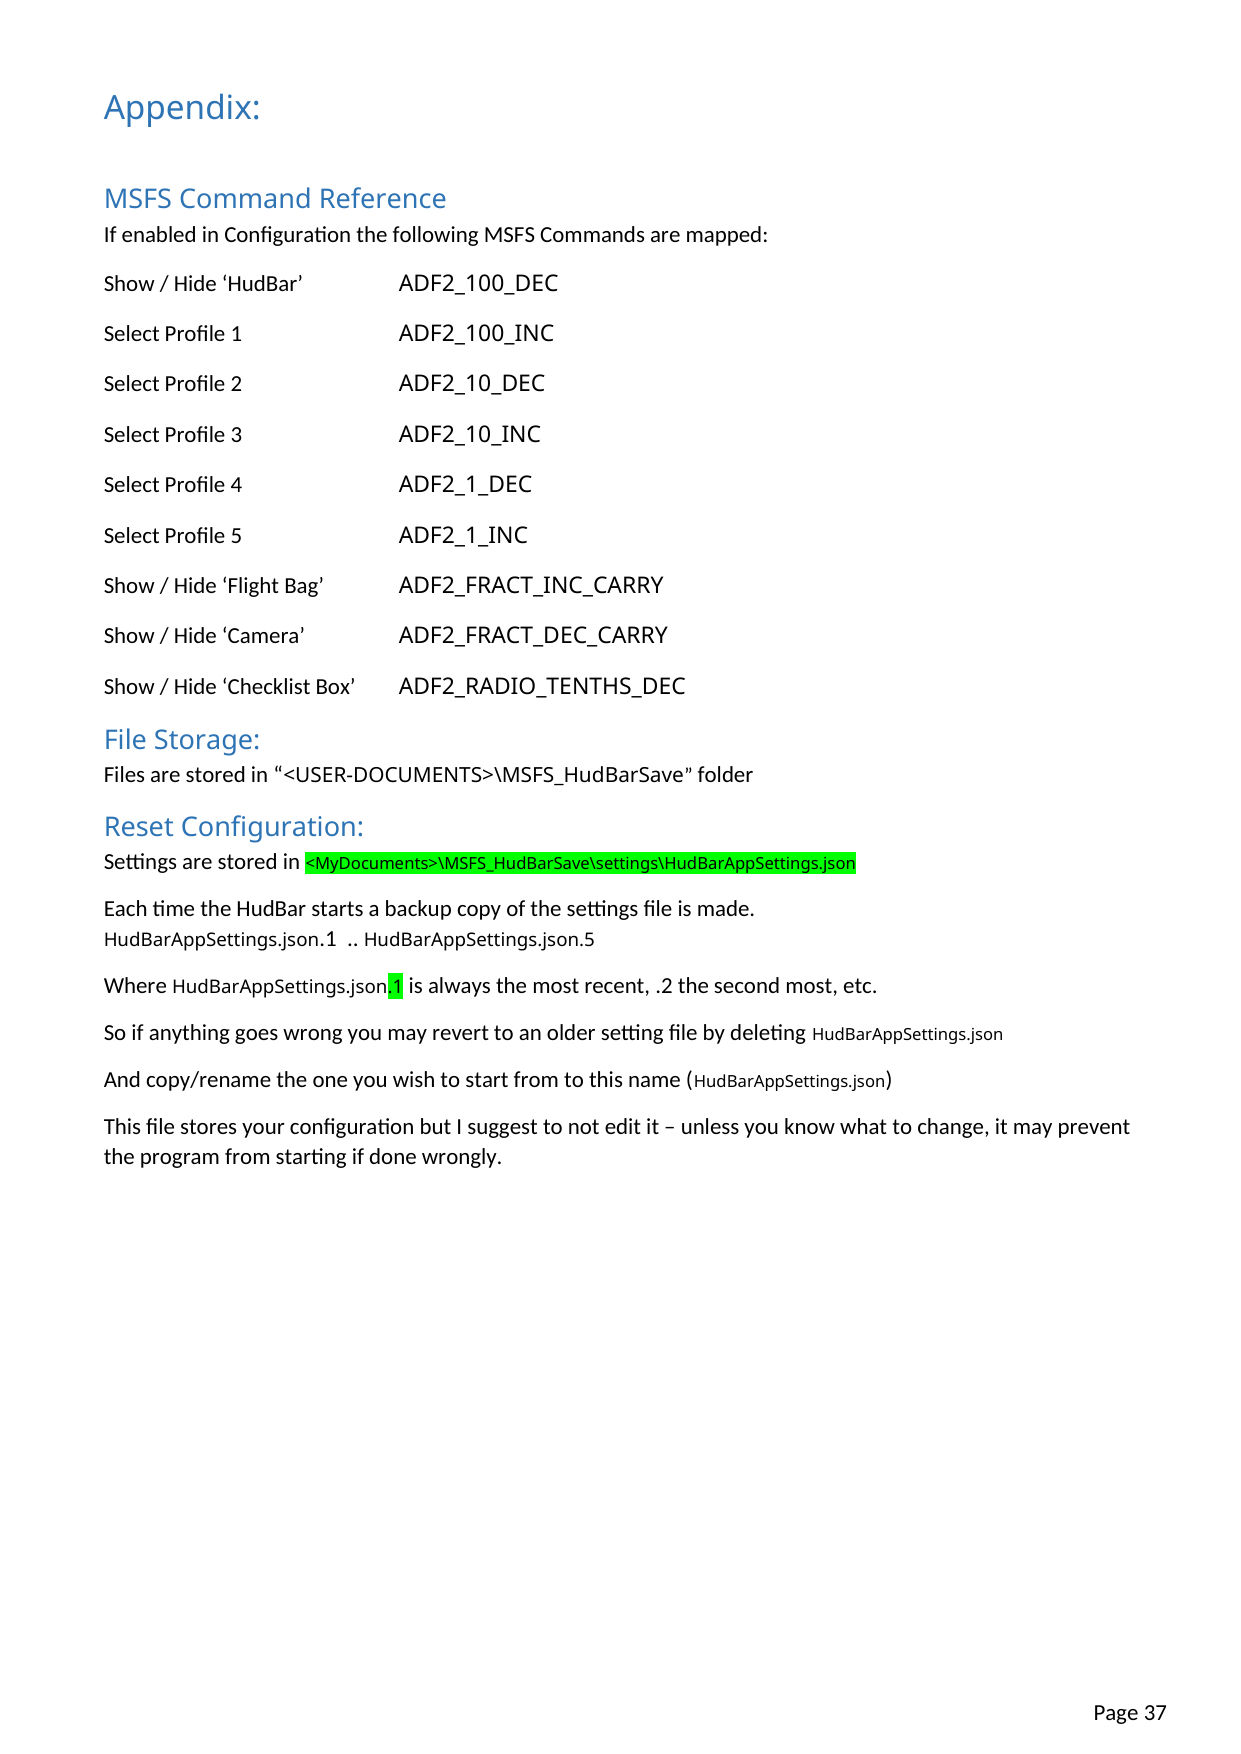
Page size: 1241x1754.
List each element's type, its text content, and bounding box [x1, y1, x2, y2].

text Where HudBarAppSettings.json.1 is always the most recent, .2 the second most, etc. [103, 971, 1167, 999]
text Select Profile 1 ADF2_100_INC [103, 317, 1167, 348]
text Each time the HudBar starts a backup copy of the settings file is made. HudBarAppSettings.json.1 .. HudBarAppSettings.json.5 [103, 894, 1167, 952]
subtitle File Storage: [103, 720, 1167, 757]
text And copy/rename the one you wish to start from to this name (HudBarAppSettings.json) [103, 1065, 1167, 1093]
text Show / Hide ‘Camera’ ADF2_FRACT_DEC_CARRY [103, 619, 1167, 651]
text Show / Hide ‘HudBar’ ADF2_100_DEC [103, 267, 1167, 298]
text Select Profile 4 ADF2_1_DEC [103, 468, 1167, 499]
text So if anything goes wrong you may revert to an older setting file by deleting HudBarAppSettings.json [103, 1018, 1167, 1046]
subtitle MSFS Command Reference [103, 180, 1167, 217]
text Files are stored in “<USER-DOCUMENTS>\MSFS_HudBarSave” folder [103, 760, 1167, 788]
text Select Profile 2 ADF2_10_DEC [103, 367, 1167, 399]
text Show / Hide ‘Flight Bag’ ADF2_FRACT_INC_CARRY [103, 569, 1167, 600]
text If enabled in Configuration the following MSFS Commands are mapped: [103, 220, 1167, 248]
text Show / Hide ‘Checklist Box’ ADF2_RADIO_TENTHS_DEC [103, 670, 1167, 701]
text Select Profile 3 ADF2_10_INC [103, 418, 1167, 449]
text This file stores your configuration but I suggest to not edit it – unless you know what to change, it may prevent the program from starting if done wrongly. [103, 1112, 1167, 1170]
subtitle Reset Configuration: [103, 807, 1167, 844]
text Select Profile 5 ADF2_1_INC [103, 519, 1167, 550]
subtitle Appendix: [103, 84, 1167, 129]
text Settings are stored in <MyDocuments>\MSFS_HudBarSave\settings\HudBarAppSettings.json [103, 847, 1167, 875]
